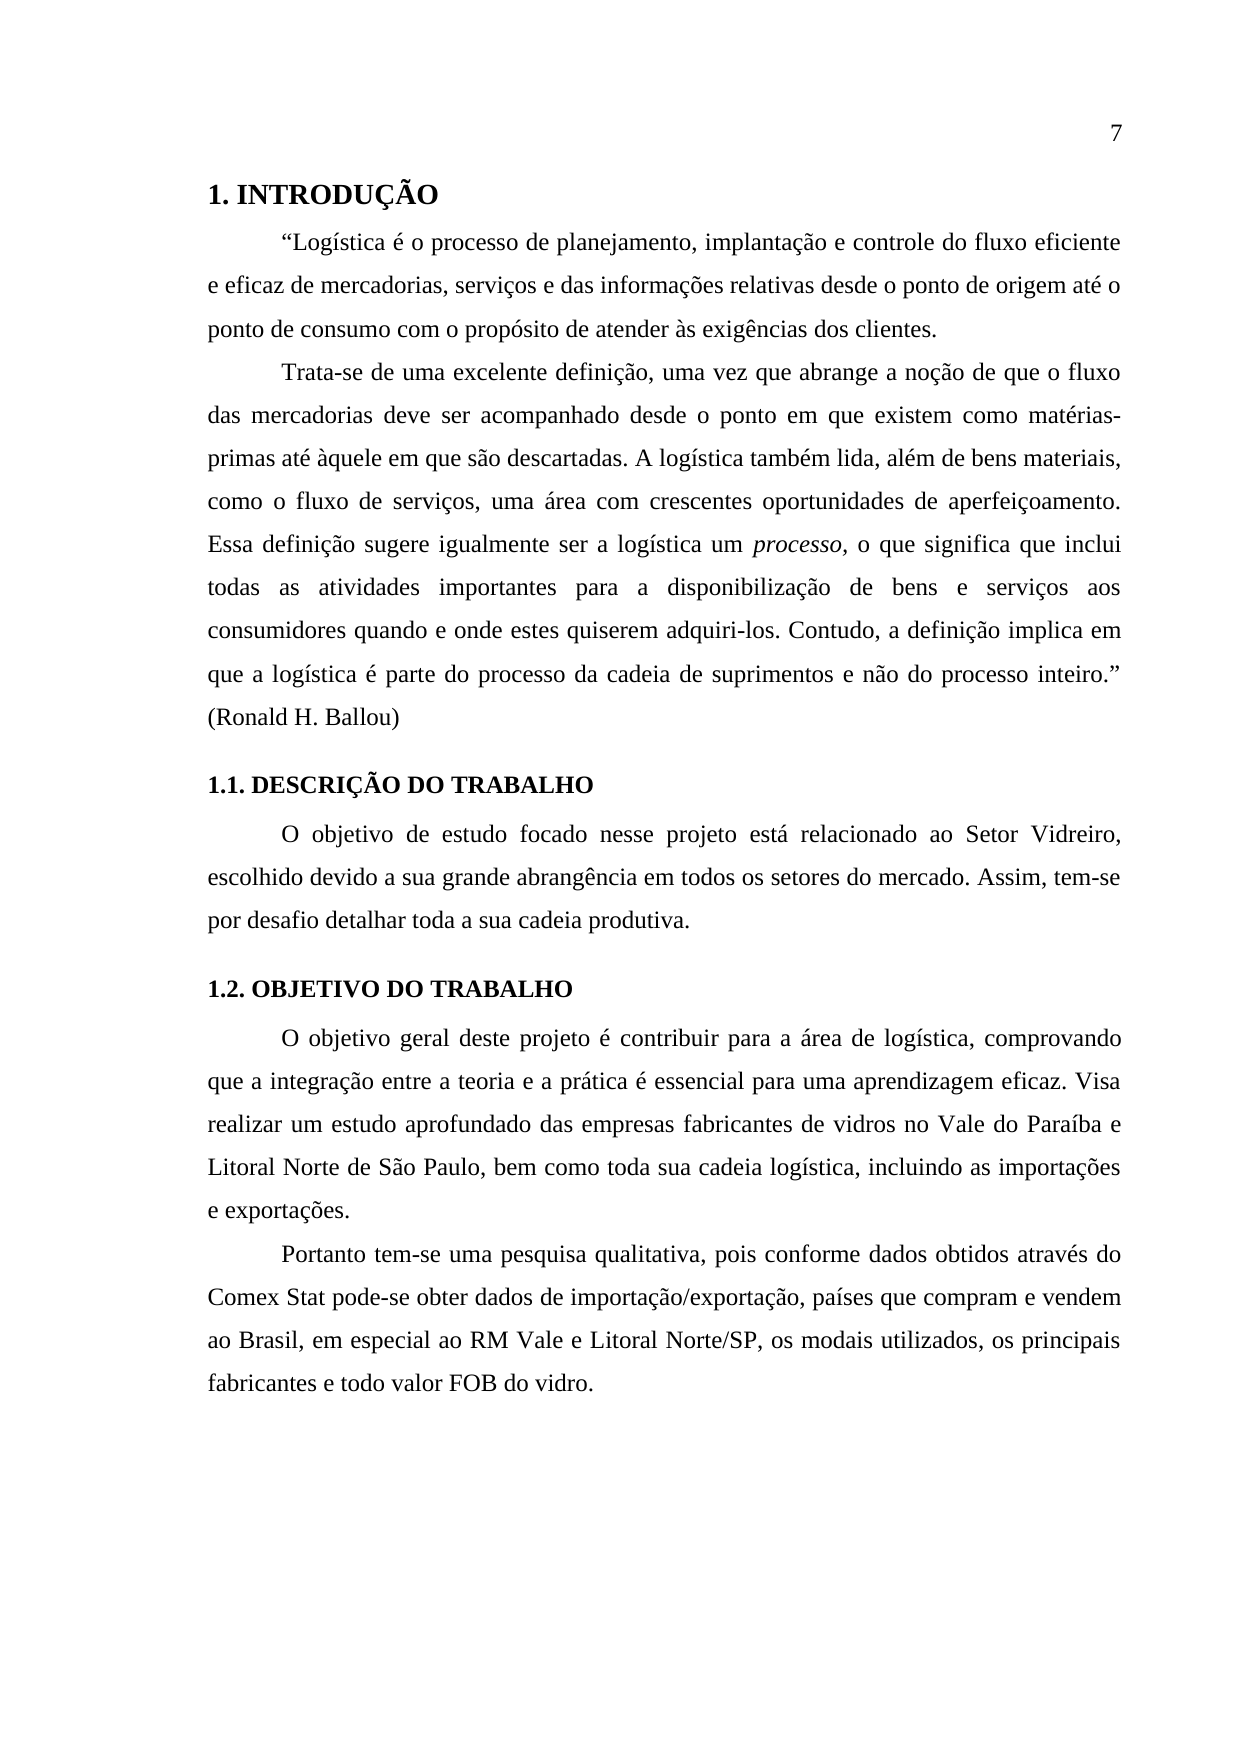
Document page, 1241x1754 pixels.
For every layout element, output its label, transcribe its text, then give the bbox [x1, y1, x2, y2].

text O objetivo geral deste projeto é contribuir para a área de logística, comprovando que a integração entre a teoria e a prática é essencial para uma aprendizagem eficaz. Visa realizar um estudo aprofundado das empresas fabricantes de vidros no Vale do Paraíba e Litoral Norte de São Paulo, bem como toda sua cadeia logística, incluindo as importações e exportações. [207, 1023, 1122, 1224]
subtitle 1.2. OBJETIVO DO TRABALHO [207, 974, 1122, 1002]
text Portanto tem-se uma pesquisa qualitativa, pois conforme dados obtidos através do Comex Stat pode-se obter dados de importação/exportação, países que compram e vendem ao Brasil, em especial ao RM Vale e Litoral Norte/SP, os modais utilizados, os principais fabricantes e todo valor FOB do vidro. [207, 1239, 1122, 1397]
text “Logística é o processo de planejamento, implantação e controle do fluxo eficiente e eficaz de mercadorias, serviços e das informações relativas desde o ponto de origem até o ponto de consumo com o propósito de atender às exigências dos clientes. [207, 227, 1122, 342]
text Trata-se de uma excelente definição, uma vez que abrange a noção de que o fluxo das mercadorias deve ser acompanhado desde o ponto em que existem como matérias-primas até àquele em que são descartadas. A logística também lida, além de bens materiais, como o fluxo de serviços, uma área com crescentes oportunidades de aperfeiçoamento. Essa definição sugere igualmente ser a logística um processo, o que significa que inclui todas as atividades importantes para a disponibilização de bens e serviços aos consumidores quando e onde estes quiserem adquiri-los. Contudo, a definição implica em que a logística é parte do processo da cadeia de suprimentos e não do processo inteiro.” (Ronald H. Ballou) [207, 357, 1122, 731]
subtitle 1.1. DESCRIÇÃO DO TRABALHO [207, 770, 1122, 799]
text O objetivo de estudo focado nesse projeto está relacionado ao Setor Vidreiro, escolhido devido a sua grande abrangência em todos os setores do mercado. Assim, tem-se por desafio detalhar toda a sua cadeia produtiva. [207, 819, 1122, 934]
subtitle 1. INTRODUÇÃO [207, 177, 1122, 211]
